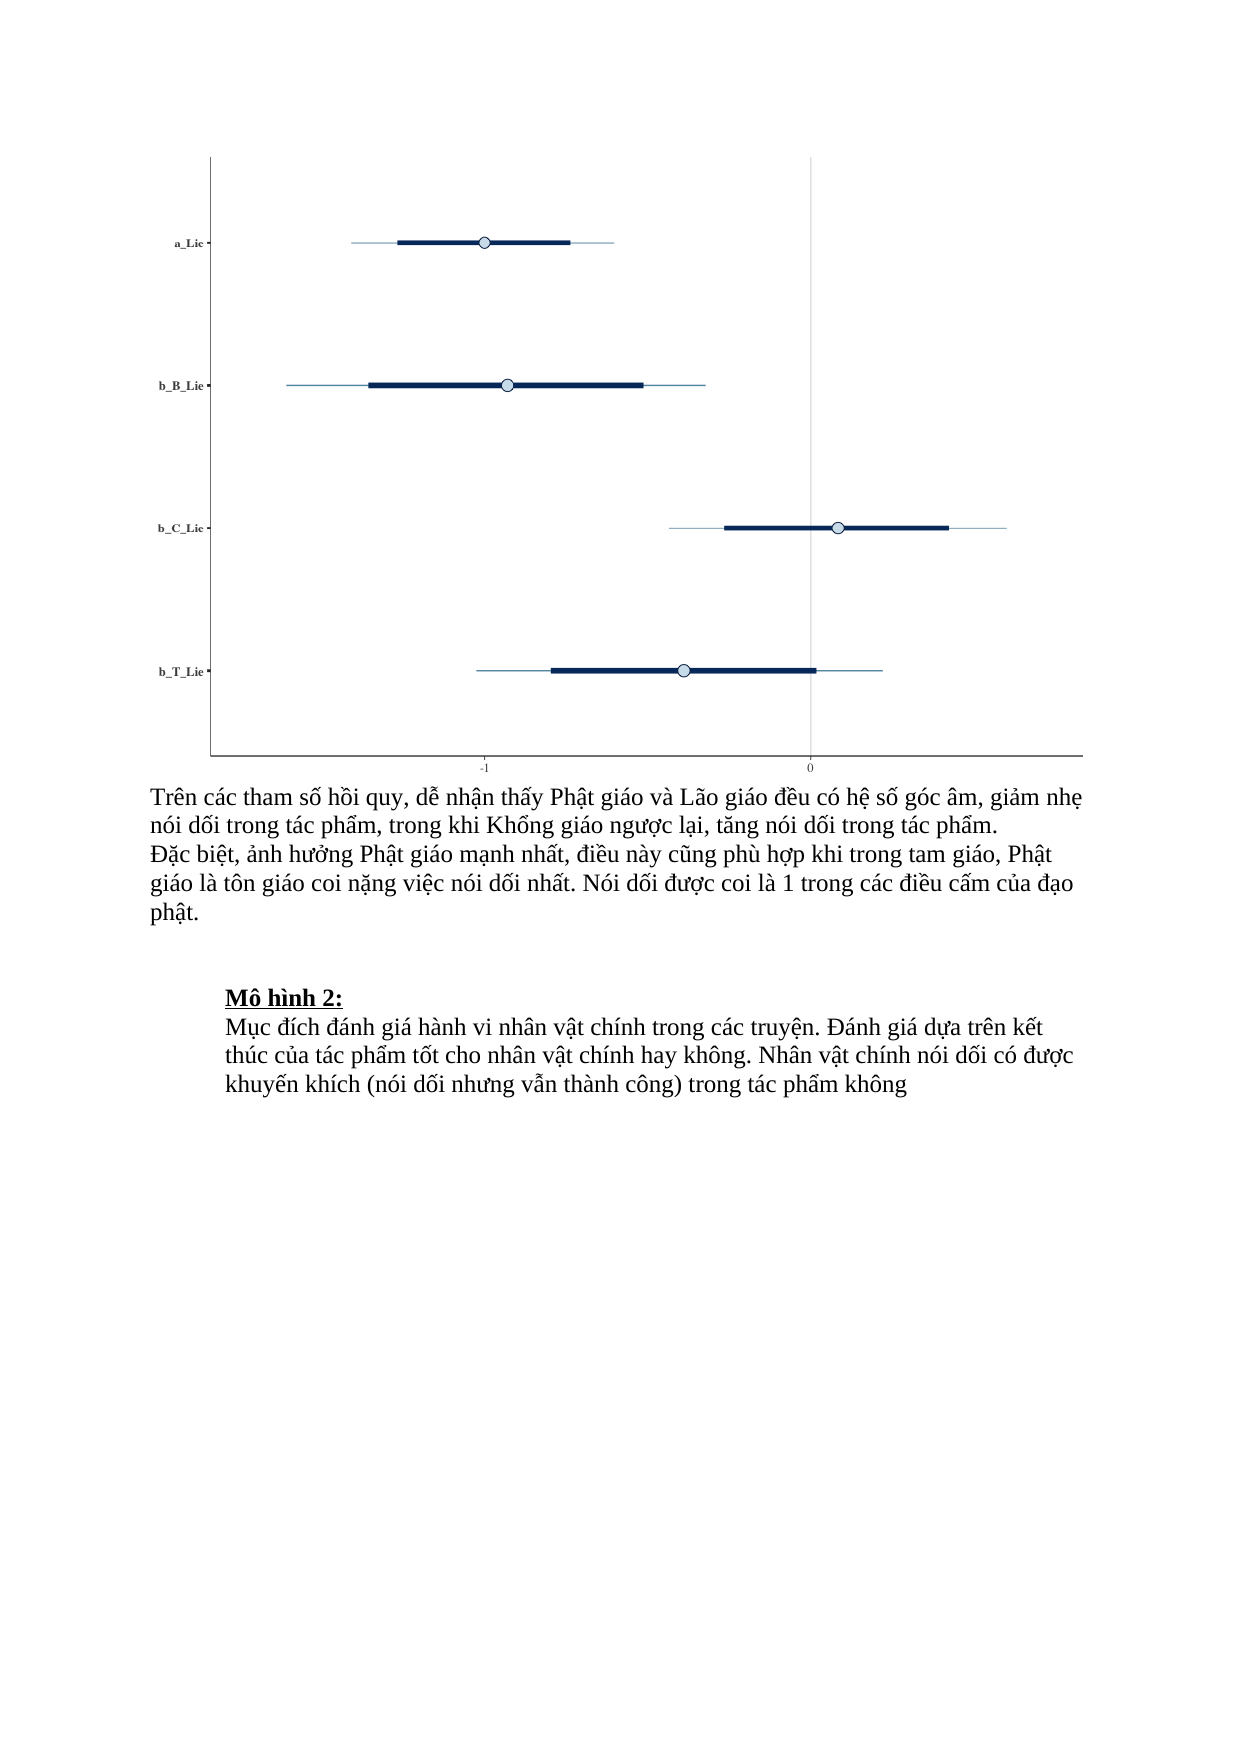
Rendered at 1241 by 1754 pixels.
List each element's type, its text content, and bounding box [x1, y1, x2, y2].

picture [150, 150, 1090, 782]
text Mục đích đánh giá hành vi nhân vật chính trong các truyện. Đánh giá dựa trên kết thúc của tác phẩm tốt cho nhân vật chính hay không. Nhân vật chính nói dối có được khuyến khích (nói dối nhưng vẫn thành công) trong tác phẩm không [225, 1012, 1090, 1098]
text Đặc biệt, ảnh hưởng Phật giáo mạnh nhất, điều này cũng phù hợp khi trong tam giáo, Phật giáo là tôn giáo coi nặng việc nói dối nhất. Nói dối được coi là 1 trong các điều cấm của đạo phật. [150, 839, 1090, 925]
text Mô hình 2: [225, 983, 1090, 1012]
text Trên các tham số hồi quy, dễ nhận thấy Phật giáo và Lão giáo đều có hệ số góc âm, giảm nhẹ nói dối trong tác phẩm, trong khi Khổng giáo ngược lại, tăng nói dối trong tác phẩm. [150, 782, 1090, 839]
